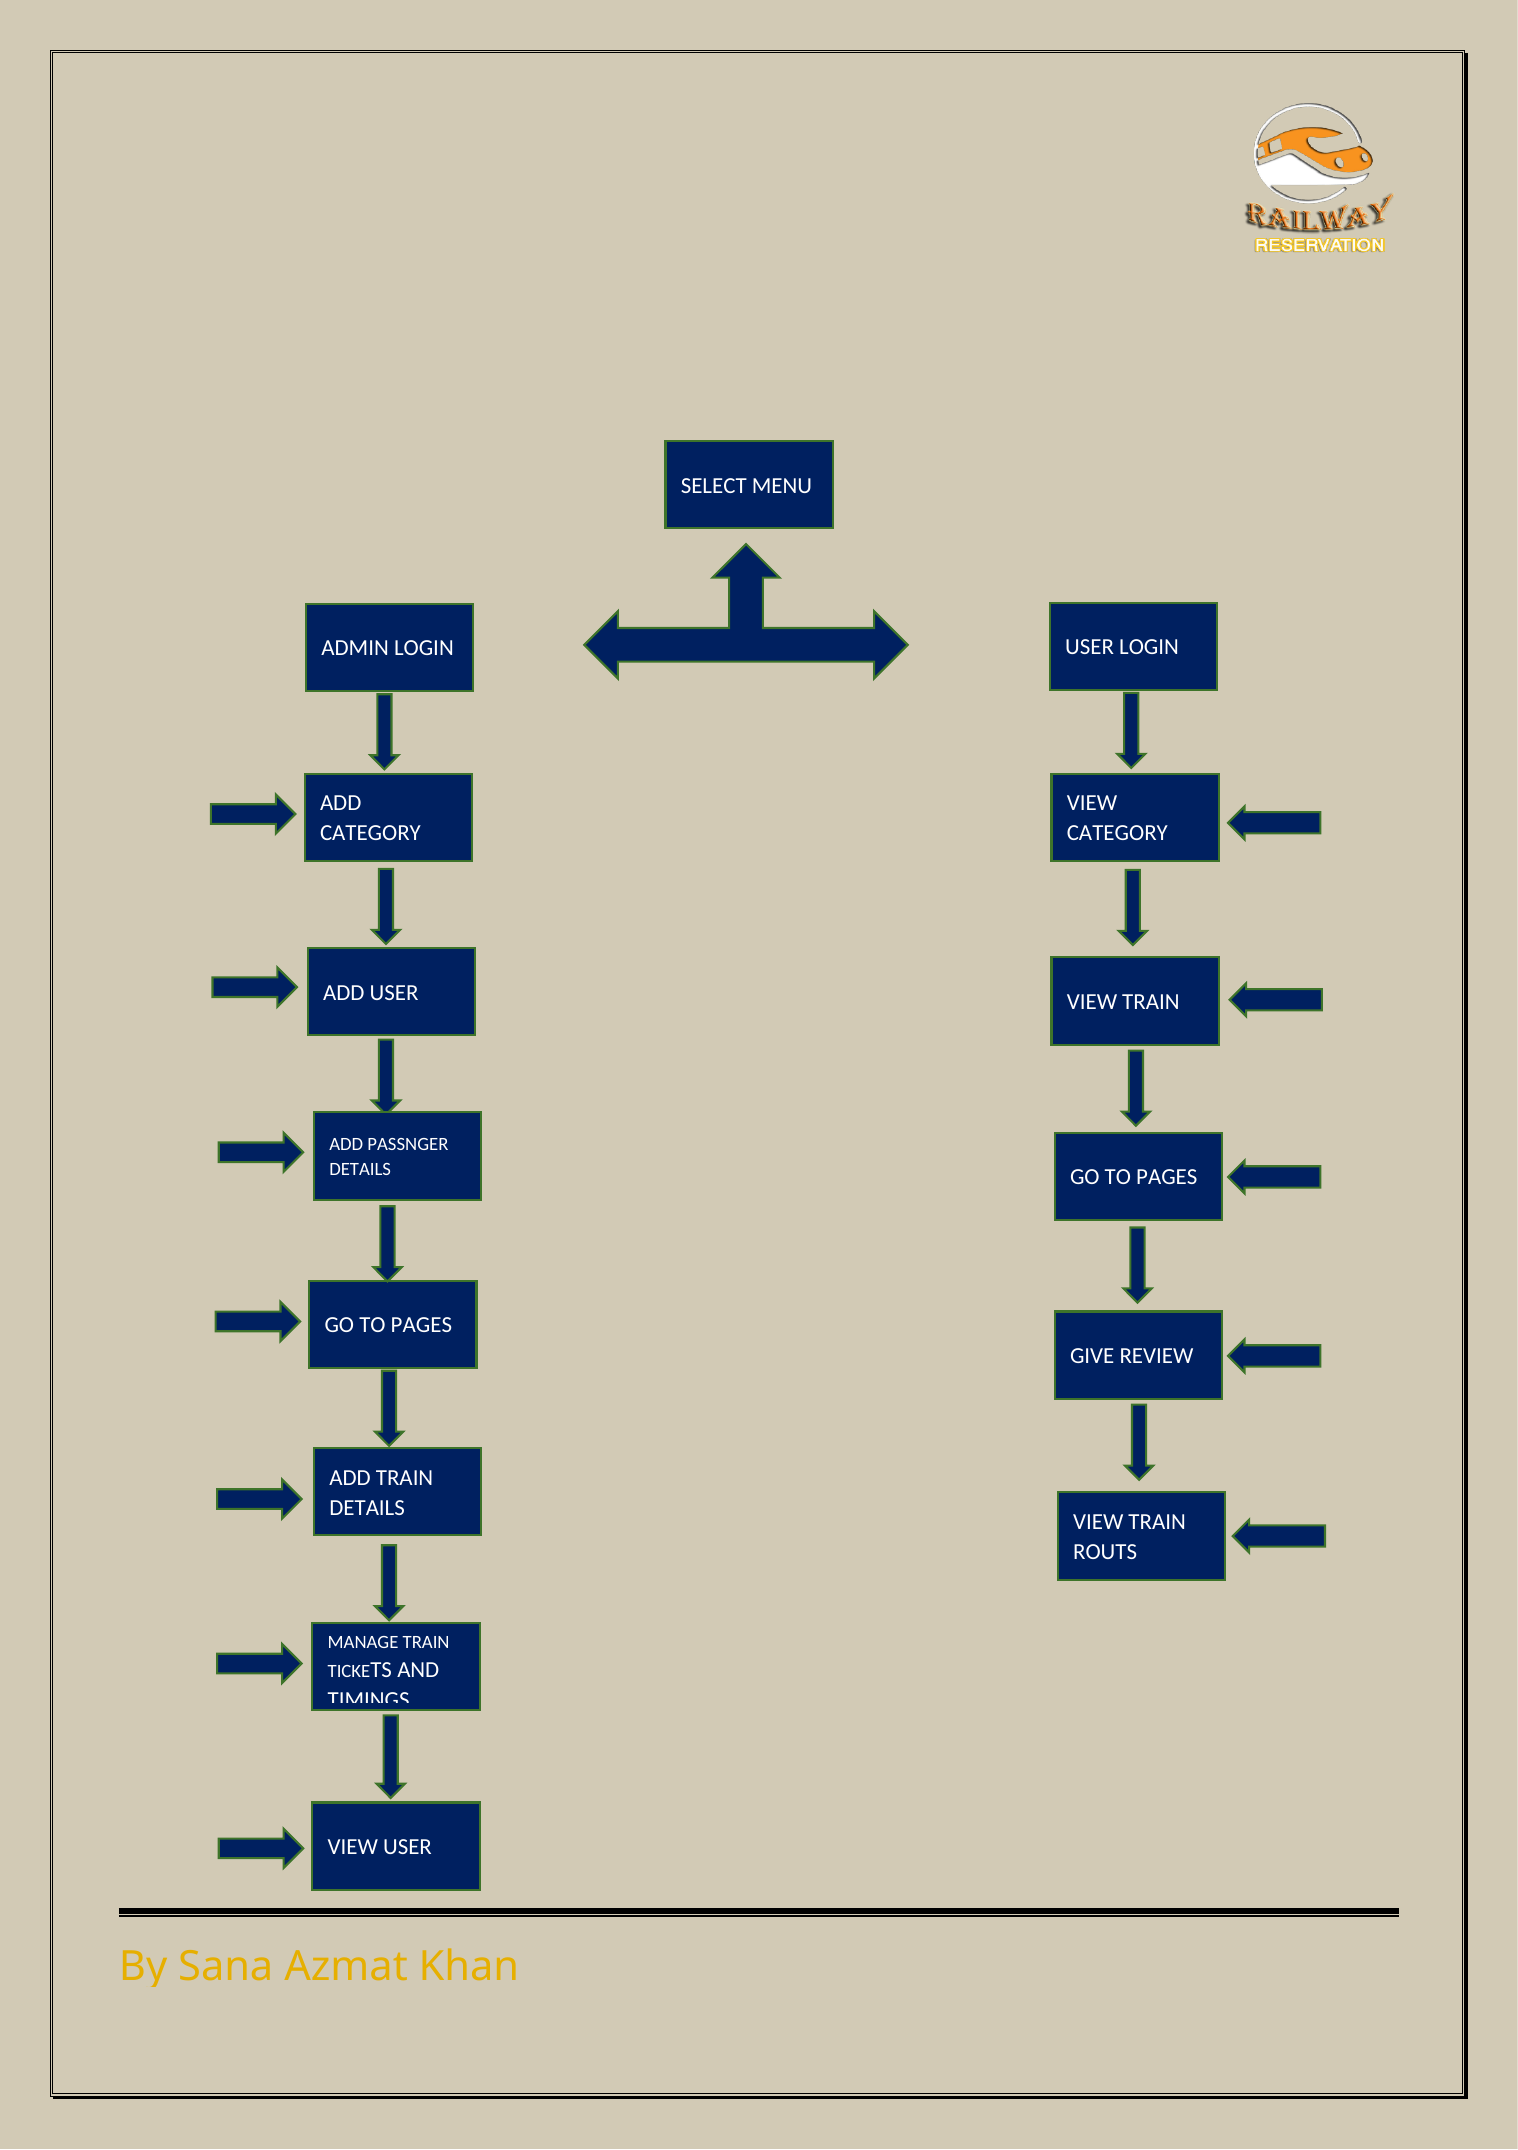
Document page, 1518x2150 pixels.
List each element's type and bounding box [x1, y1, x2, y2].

picture [1132, 73, 1462, 282]
